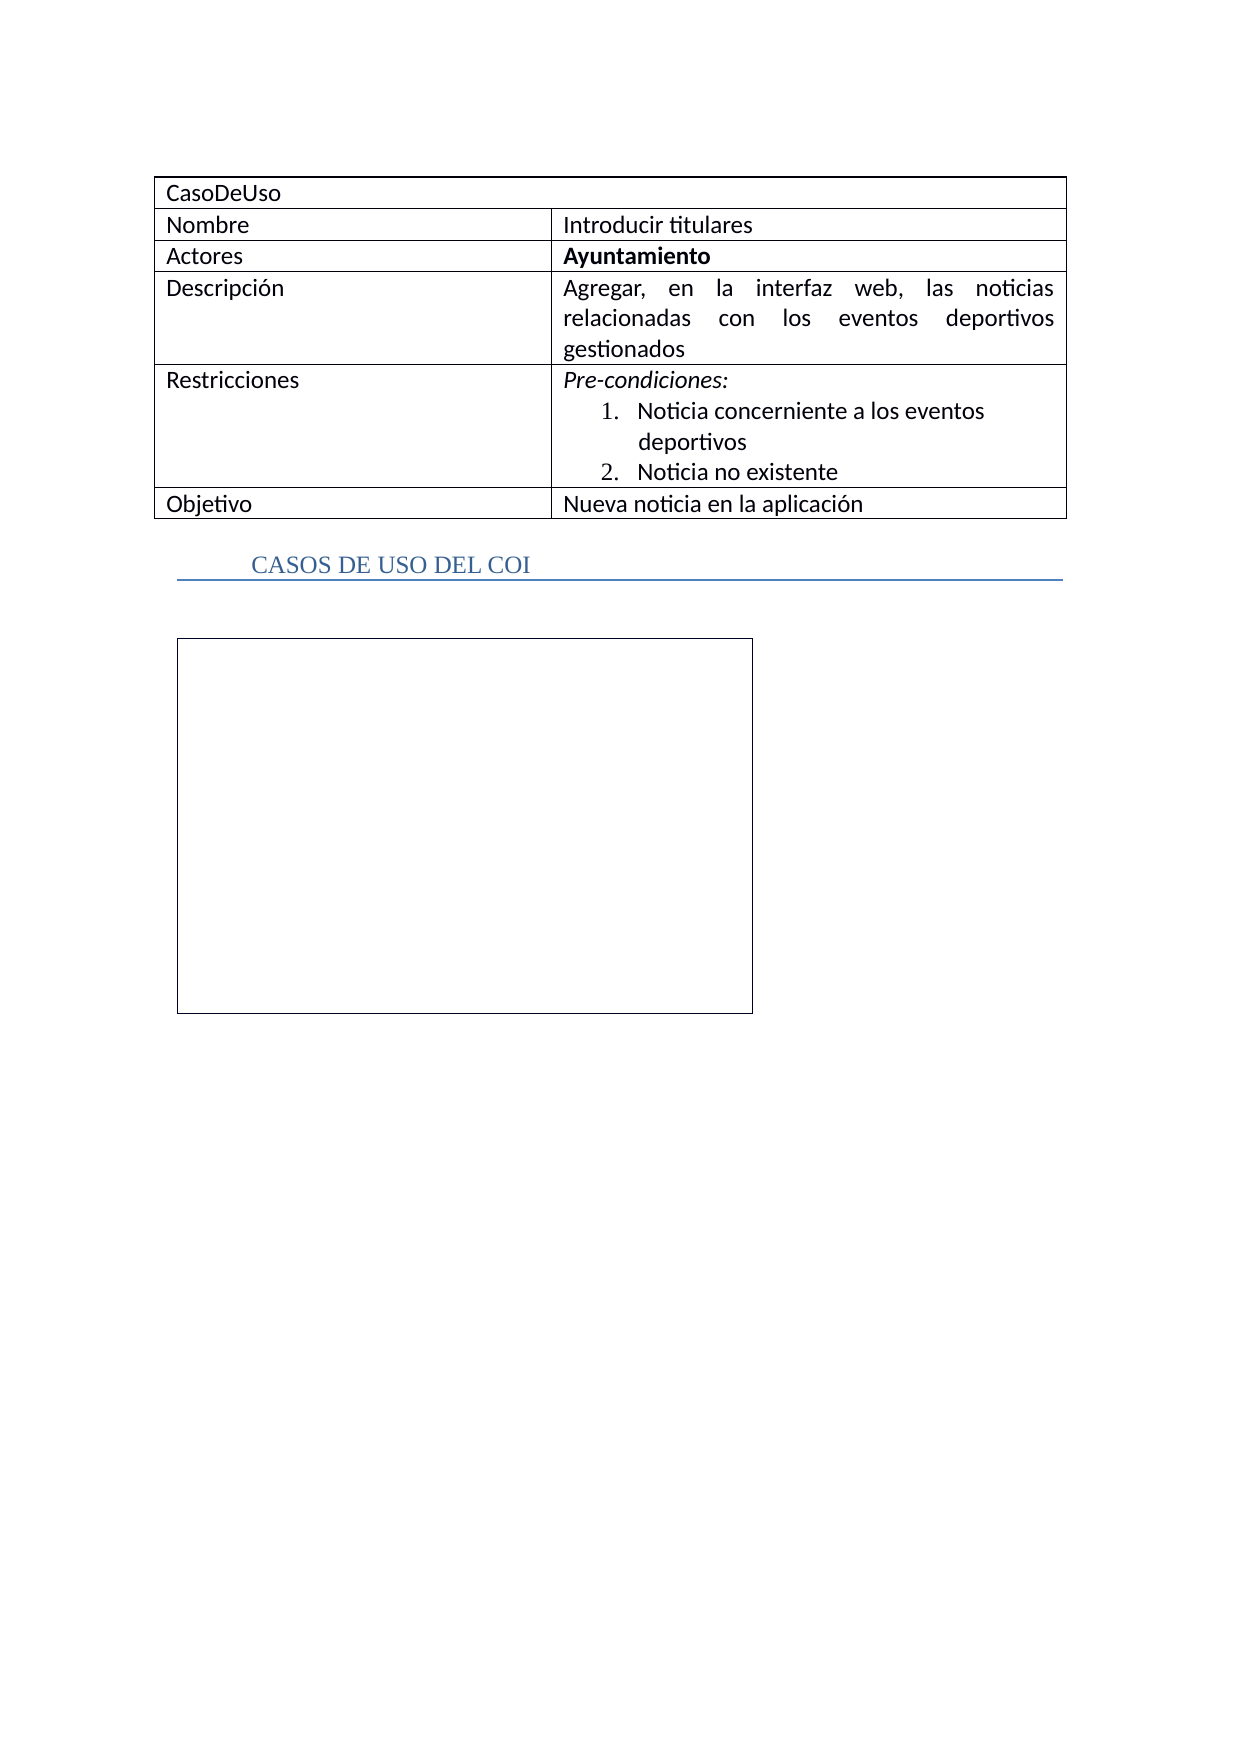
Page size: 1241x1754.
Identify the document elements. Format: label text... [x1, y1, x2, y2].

table_cell Objetivo [155, 488, 551, 518]
table_cell Descripción [155, 272, 551, 364]
table_cell Actores [155, 241, 551, 271]
list casos de uso del coi [177, 551, 1063, 579]
table_cell Nombre [155, 209, 551, 239]
table_cell Restricciones [155, 365, 551, 487]
table_cell Introducir titulares [552, 209, 1066, 239]
table_cell Agregar, en la interfaz web, las noticias relacionadas con los eventos deportivos gestionados [552, 272, 1066, 364]
table_cell Nueva noticia en la aplicación [552, 488, 1066, 518]
table_cell Ayuntamiento [552, 241, 1066, 271]
table_header CasoDeUso [155, 178, 1066, 208]
table_cell Pre-condiciones: Noticia concerniente a los eventos deportivos Noticia no existente [552, 365, 1066, 487]
